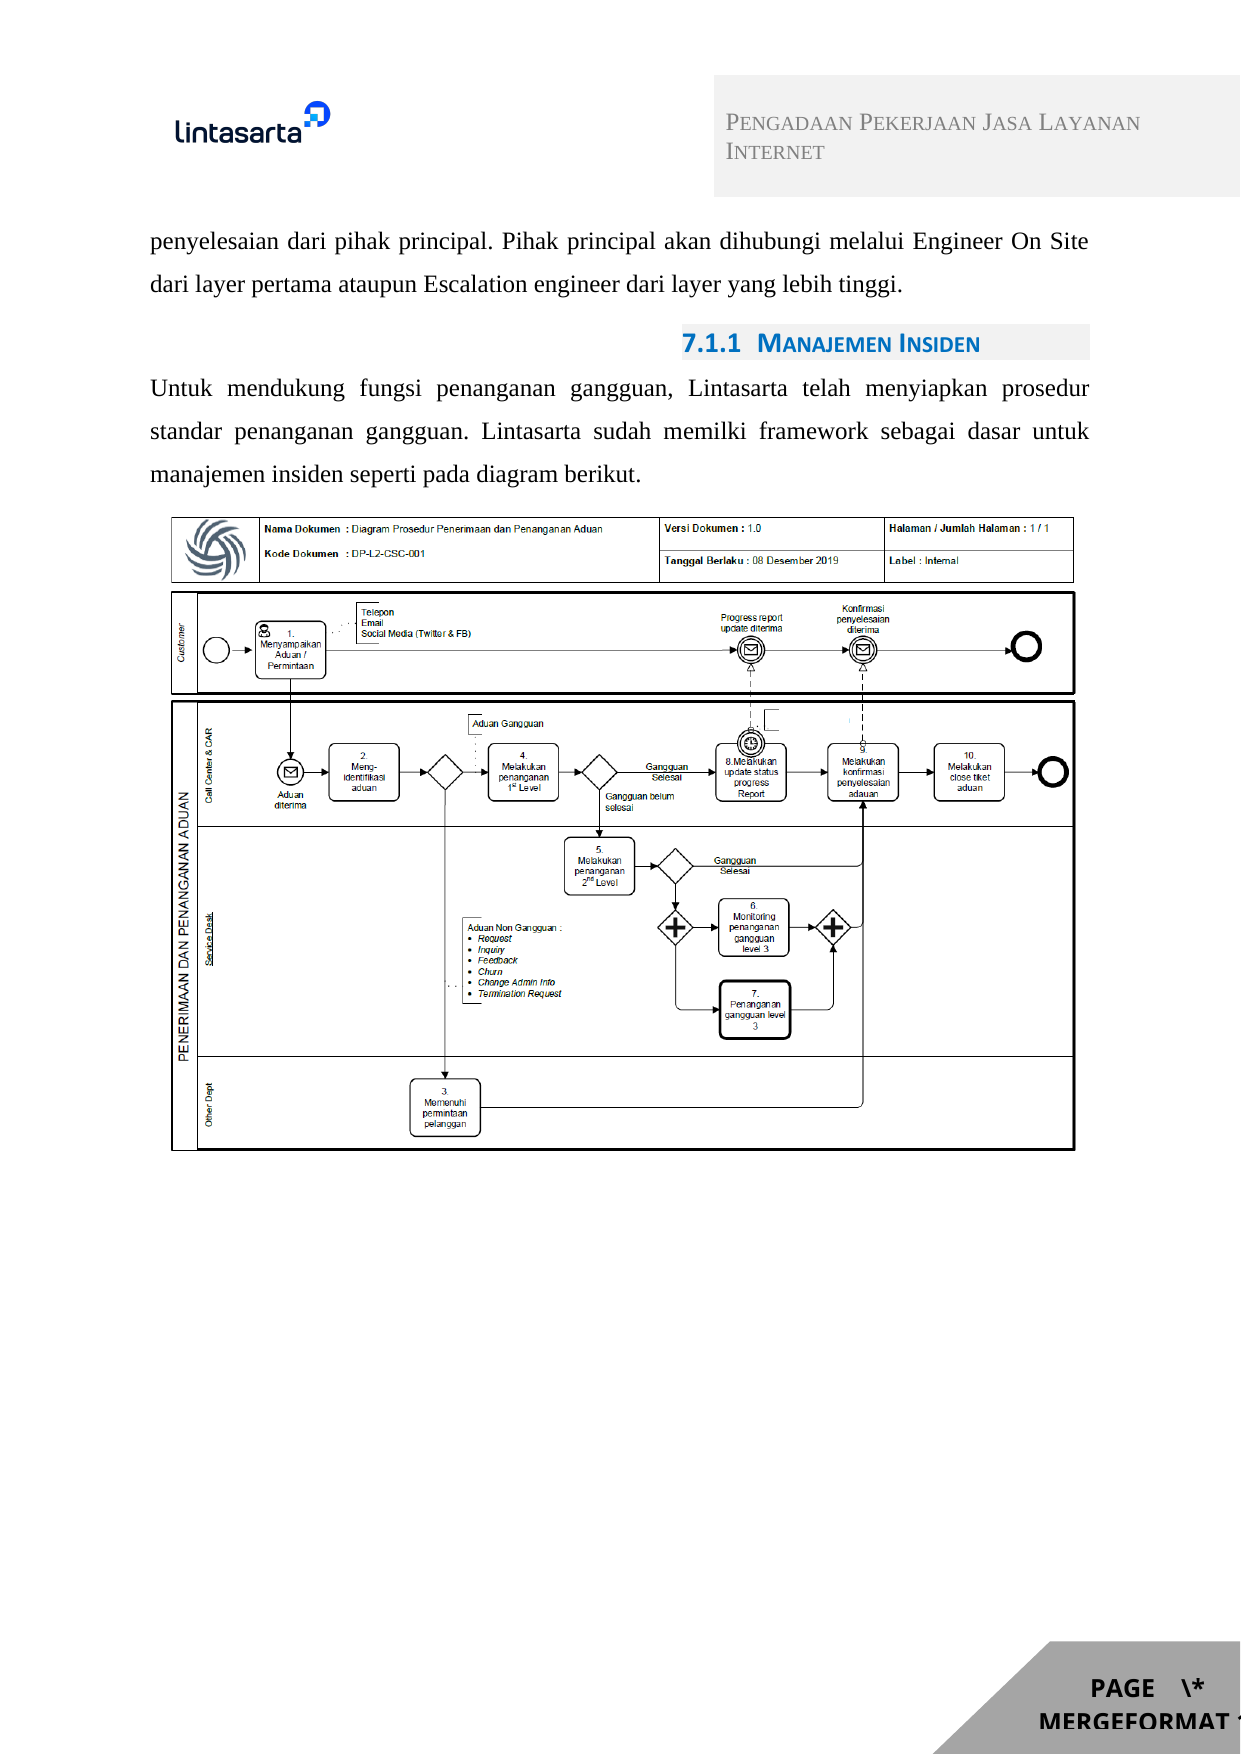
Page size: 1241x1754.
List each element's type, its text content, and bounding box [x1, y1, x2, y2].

picture [150, 502, 1091, 1169]
text Untuk mendukung fungsi penanganan gangguan, Lintasarta telah menyiapkan prosedur standar penanganan gangguan. Lintasarta sudah memilki framework sebagai dasar untuk manajemen insiden seperti pada diagram berikut. [150, 373, 1090, 488]
subtitle Manajemen Insiden [682, 324, 1090, 360]
picture [150, 75, 356, 169]
